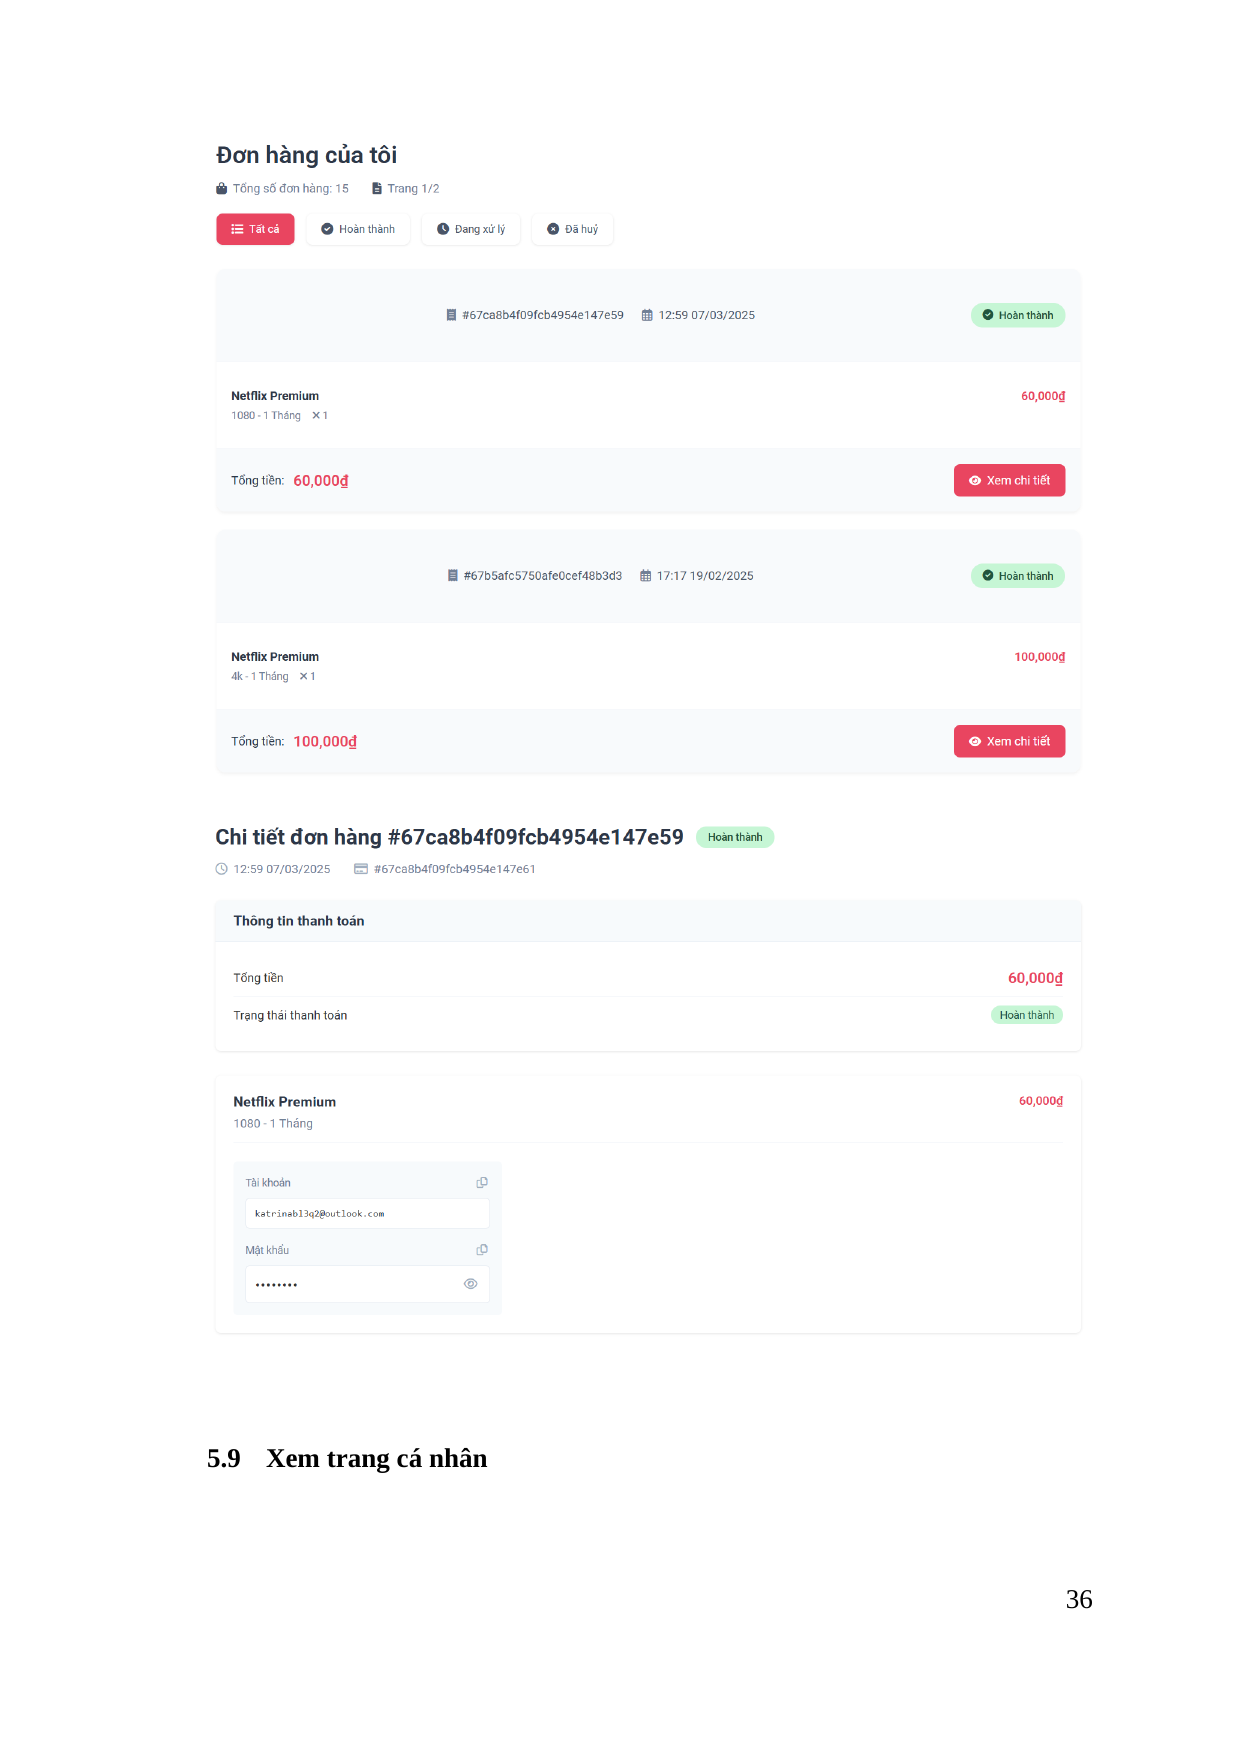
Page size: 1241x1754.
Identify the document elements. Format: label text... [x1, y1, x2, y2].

picture [206, 118, 1093, 787]
subtitle Xem trang cá nhân [207, 1442, 1092, 1474]
picture [206, 808, 1093, 1422]
